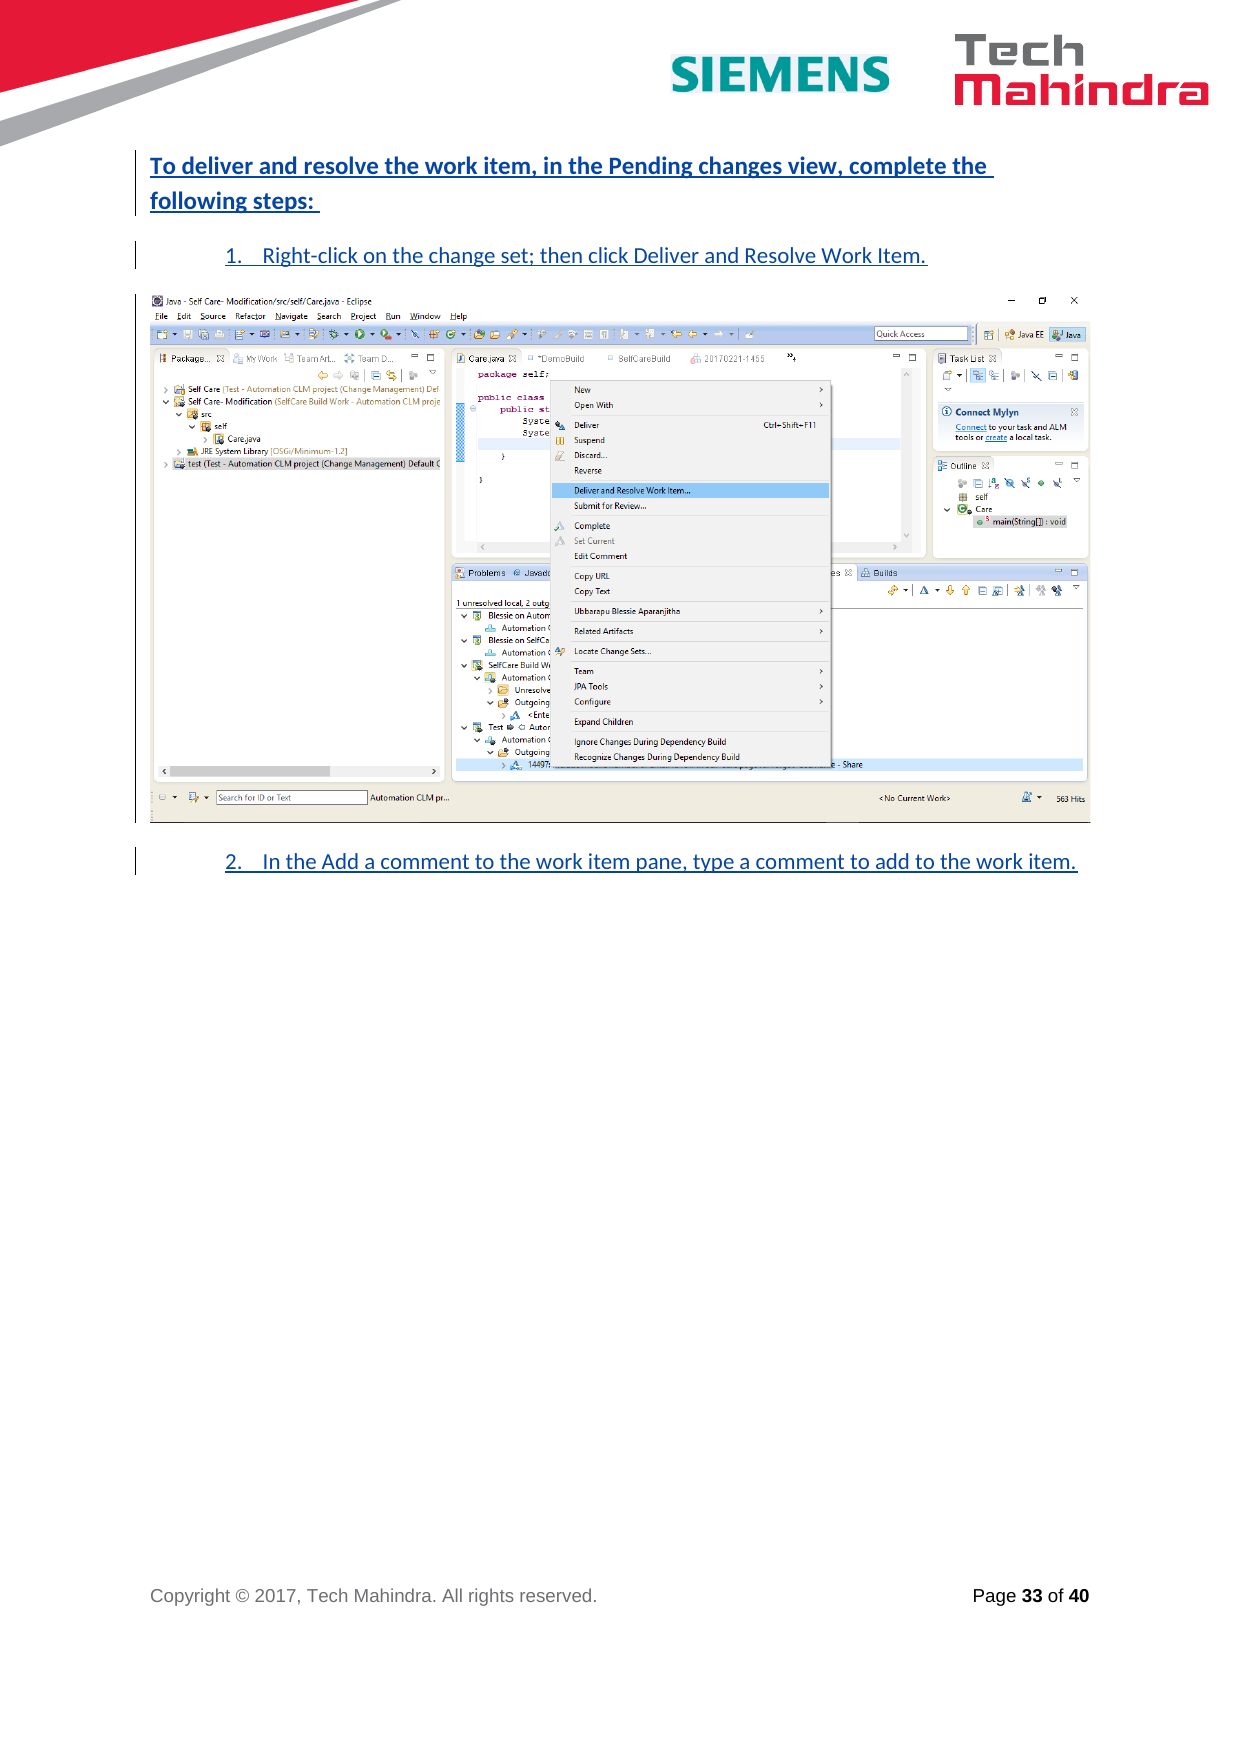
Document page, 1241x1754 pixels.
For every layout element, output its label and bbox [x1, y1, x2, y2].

picture [670, 54, 890, 93]
picture [955, 34, 1209, 105]
picture [150, 293, 1091, 823]
picture [0, 0, 423, 148]
